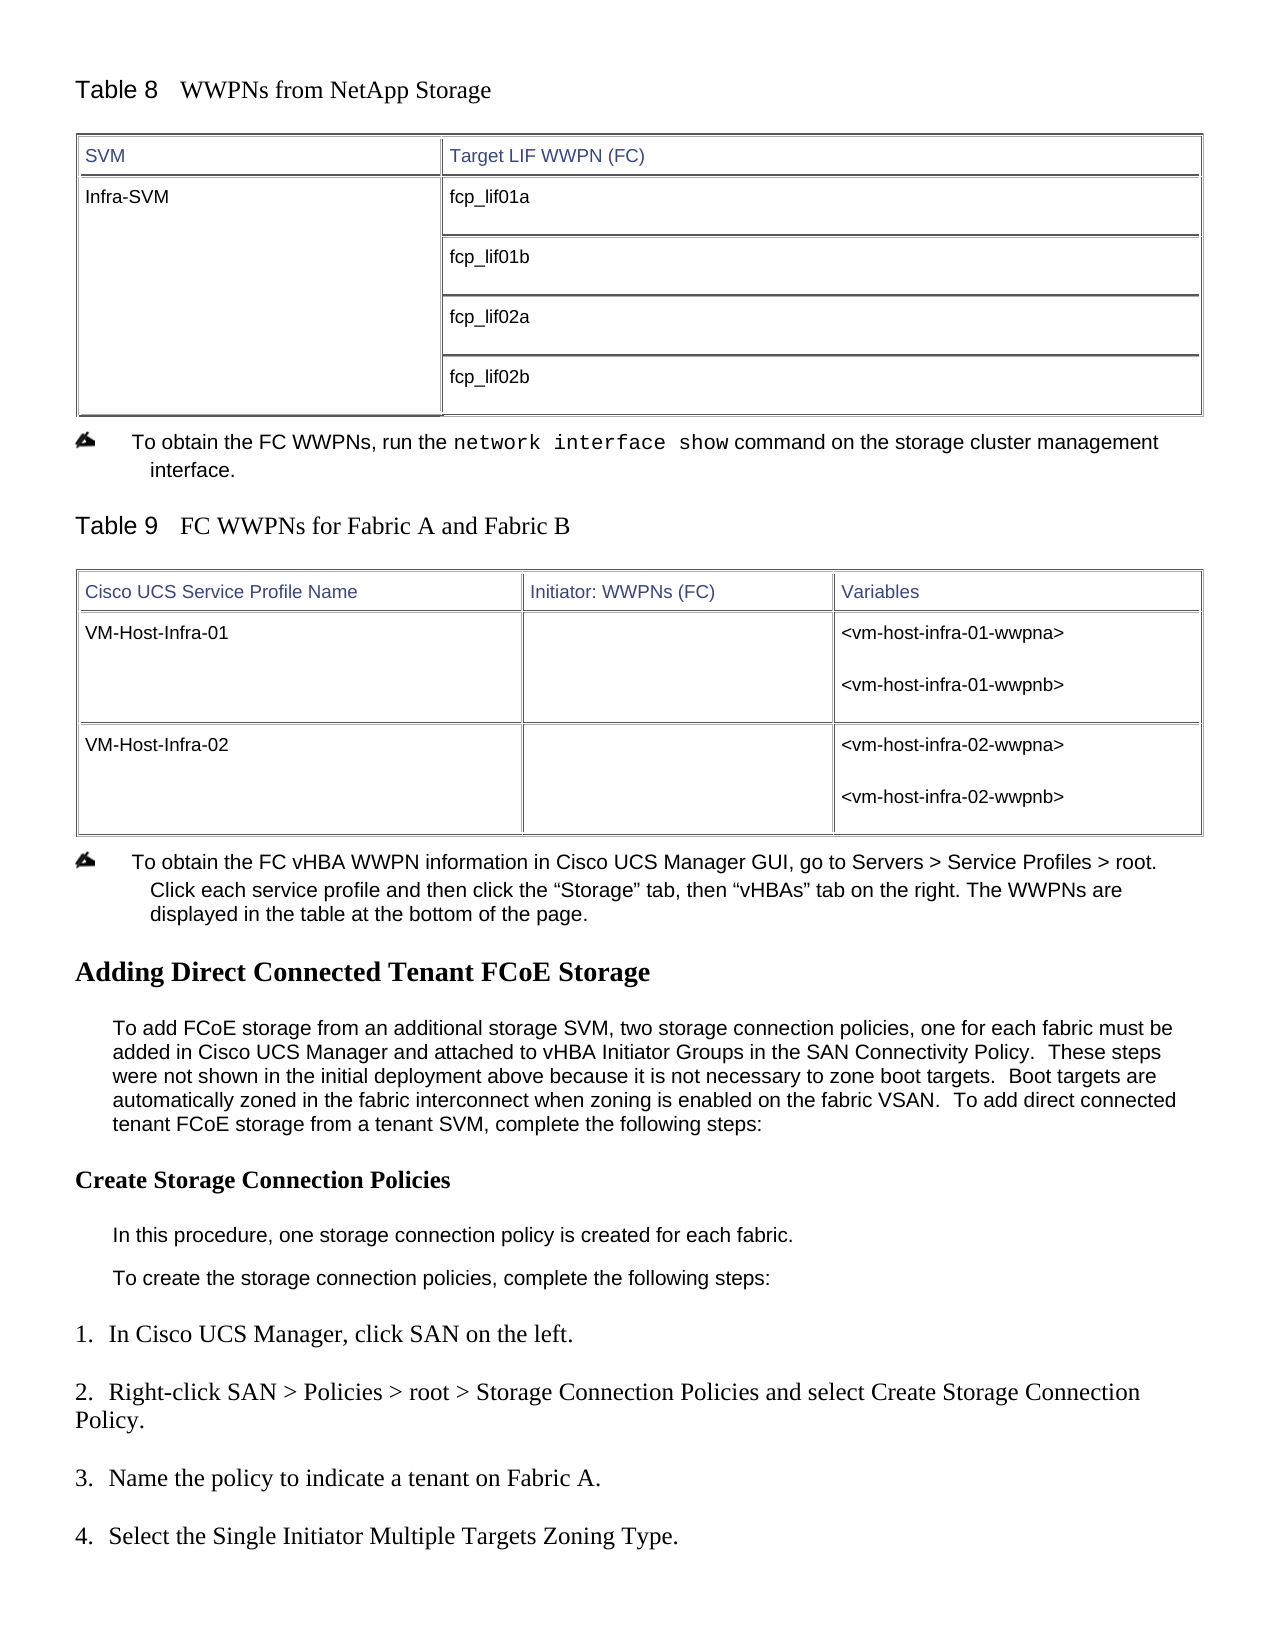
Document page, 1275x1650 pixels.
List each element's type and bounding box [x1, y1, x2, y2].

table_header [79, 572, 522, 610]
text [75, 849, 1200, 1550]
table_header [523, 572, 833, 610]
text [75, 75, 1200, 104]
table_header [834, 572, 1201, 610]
picture [75, 851, 95, 869]
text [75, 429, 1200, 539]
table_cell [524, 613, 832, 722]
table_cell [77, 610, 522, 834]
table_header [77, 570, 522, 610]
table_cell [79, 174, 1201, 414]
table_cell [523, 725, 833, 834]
picture [75, 431, 95, 449]
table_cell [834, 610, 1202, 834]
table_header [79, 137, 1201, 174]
